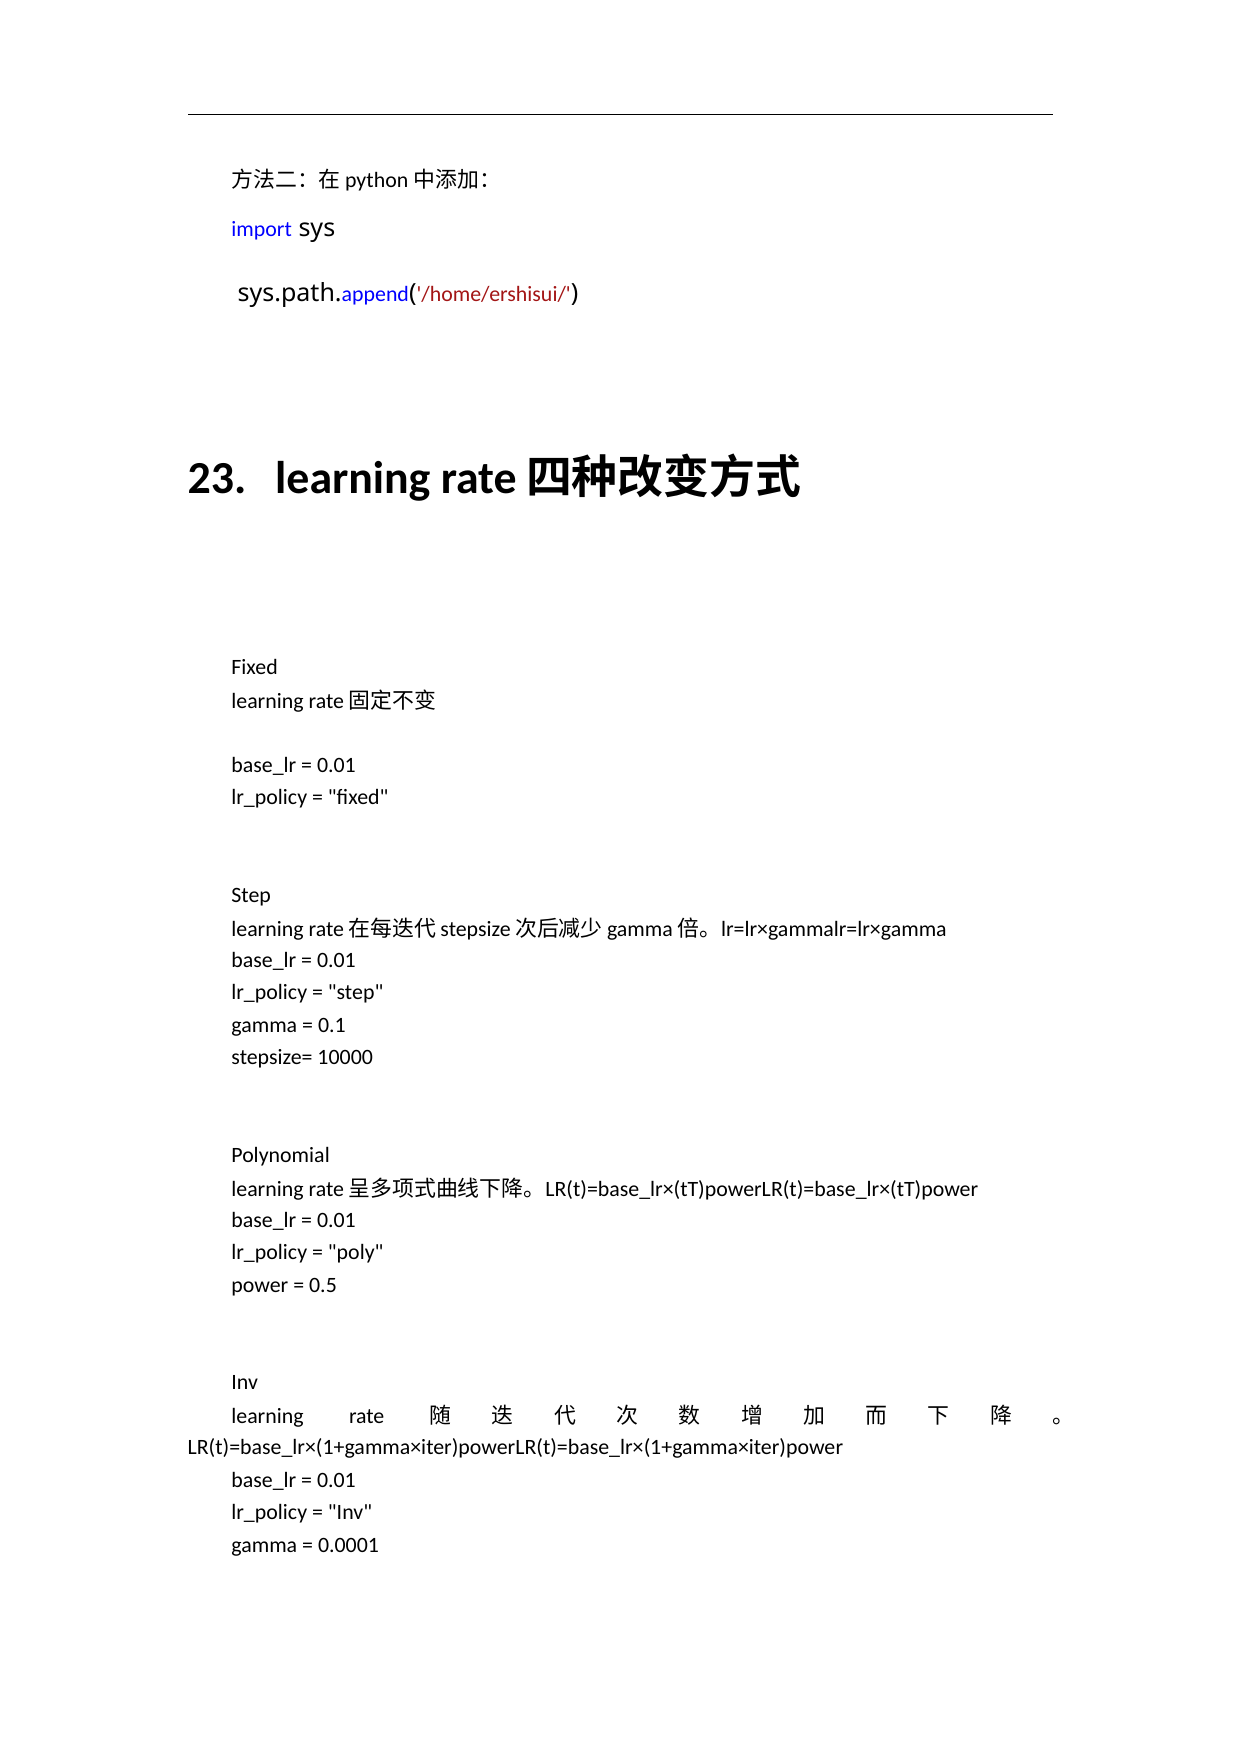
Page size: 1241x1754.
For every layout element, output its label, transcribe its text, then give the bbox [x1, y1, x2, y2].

text lr_policy = "Inv" [187, 1495, 1053, 1528]
text gamma = 0.0001 [187, 1528, 1053, 1560]
text import sys [187, 194, 1053, 259]
text Step [187, 878, 1053, 910]
text stepsize= 10000 [187, 1040, 1053, 1073]
text sys.path.append('/home/ershisui/') [187, 259, 1053, 324]
text base_lr = 0.01 [187, 1463, 1053, 1495]
text power = 0.5 [187, 1268, 1053, 1300]
text base_lr = 0.01 [187, 943, 1053, 975]
text lr_policy = "step" [187, 975, 1053, 1008]
text Inv [187, 1365, 1053, 1398]
text lr_policy = "poly" [187, 1235, 1053, 1268]
text base_lr = 0.01 [187, 1203, 1053, 1235]
text 方法二：在python 中添加： [187, 162, 1053, 194]
text base_lr = 0.01 [187, 748, 1053, 780]
text learning rate固定不变 [187, 683, 1053, 715]
text learning rate随迭代次数增加而下降。LR(t)=base_lr×(1+gamma×iter)powerLR(t)=base_lr×(1+gamma×iter)power [187, 1398, 1053, 1463]
subtitle learning rate四种改变方式 [187, 425, 1053, 522]
text Fixed [187, 650, 1053, 683]
text learning rate呈多项式曲线下降。LR(t)=base_lr×(tT)powerLR(t)=base_lr×(tT)power [187, 1170, 1053, 1203]
text gamma = 0.1 [187, 1008, 1053, 1040]
text Polynomial [187, 1138, 1053, 1170]
text learning rate在每迭代stepsize次后减少gamma倍。lr=lr×gammalr=lr×gamma [187, 910, 1053, 943]
text lr_policy = "fixed" [187, 780, 1053, 813]
